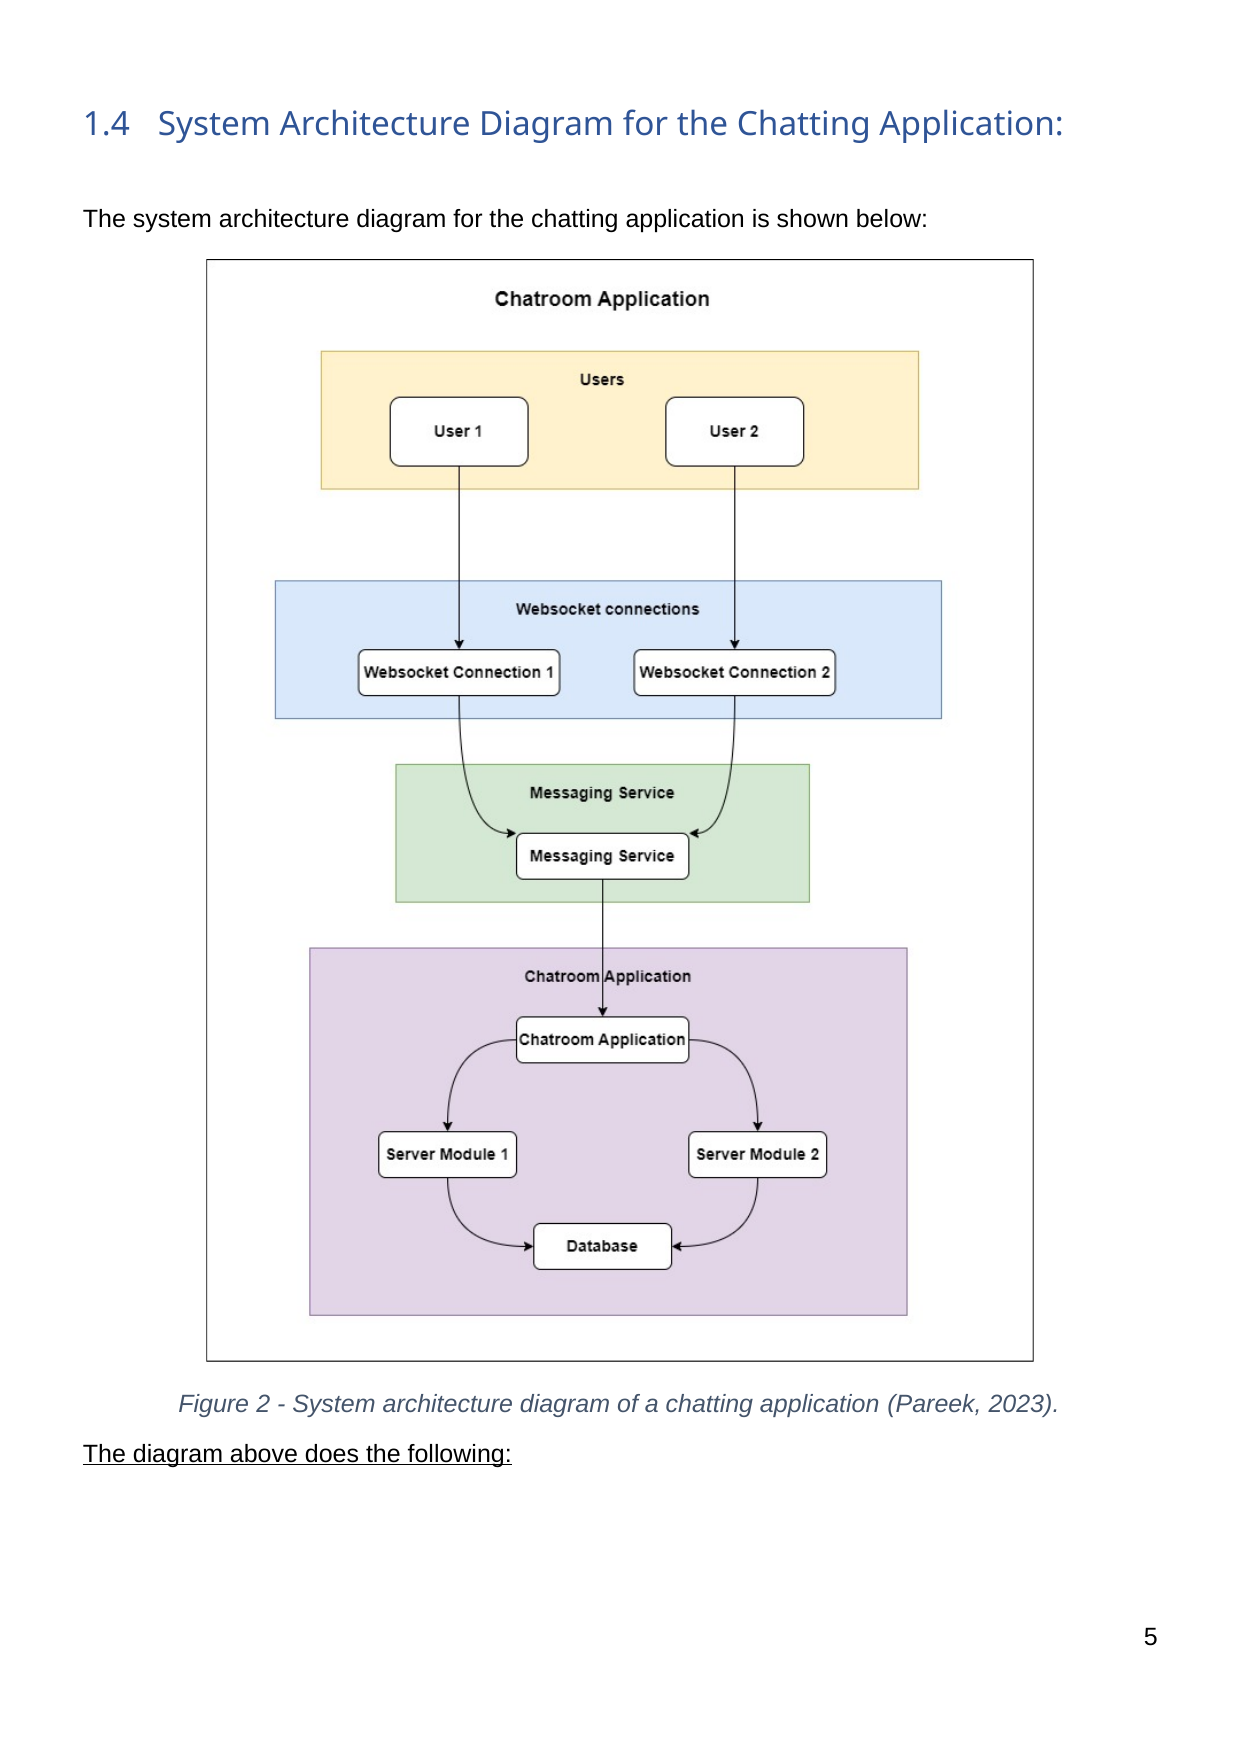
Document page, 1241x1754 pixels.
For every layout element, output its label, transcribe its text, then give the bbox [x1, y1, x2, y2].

subtitle 1.4 System Architecture Diagram for the Chatting Application: [83, 99, 1157, 145]
picture [206, 259, 1034, 1363]
text The system architecture diagram for the chatting application is shown below: [83, 204, 1157, 233]
text Figure 2 - System architecture diagram of a chatting application . [83, 1389, 1157, 1418]
text The diagram above does the following: [83, 1439, 1157, 1468]
